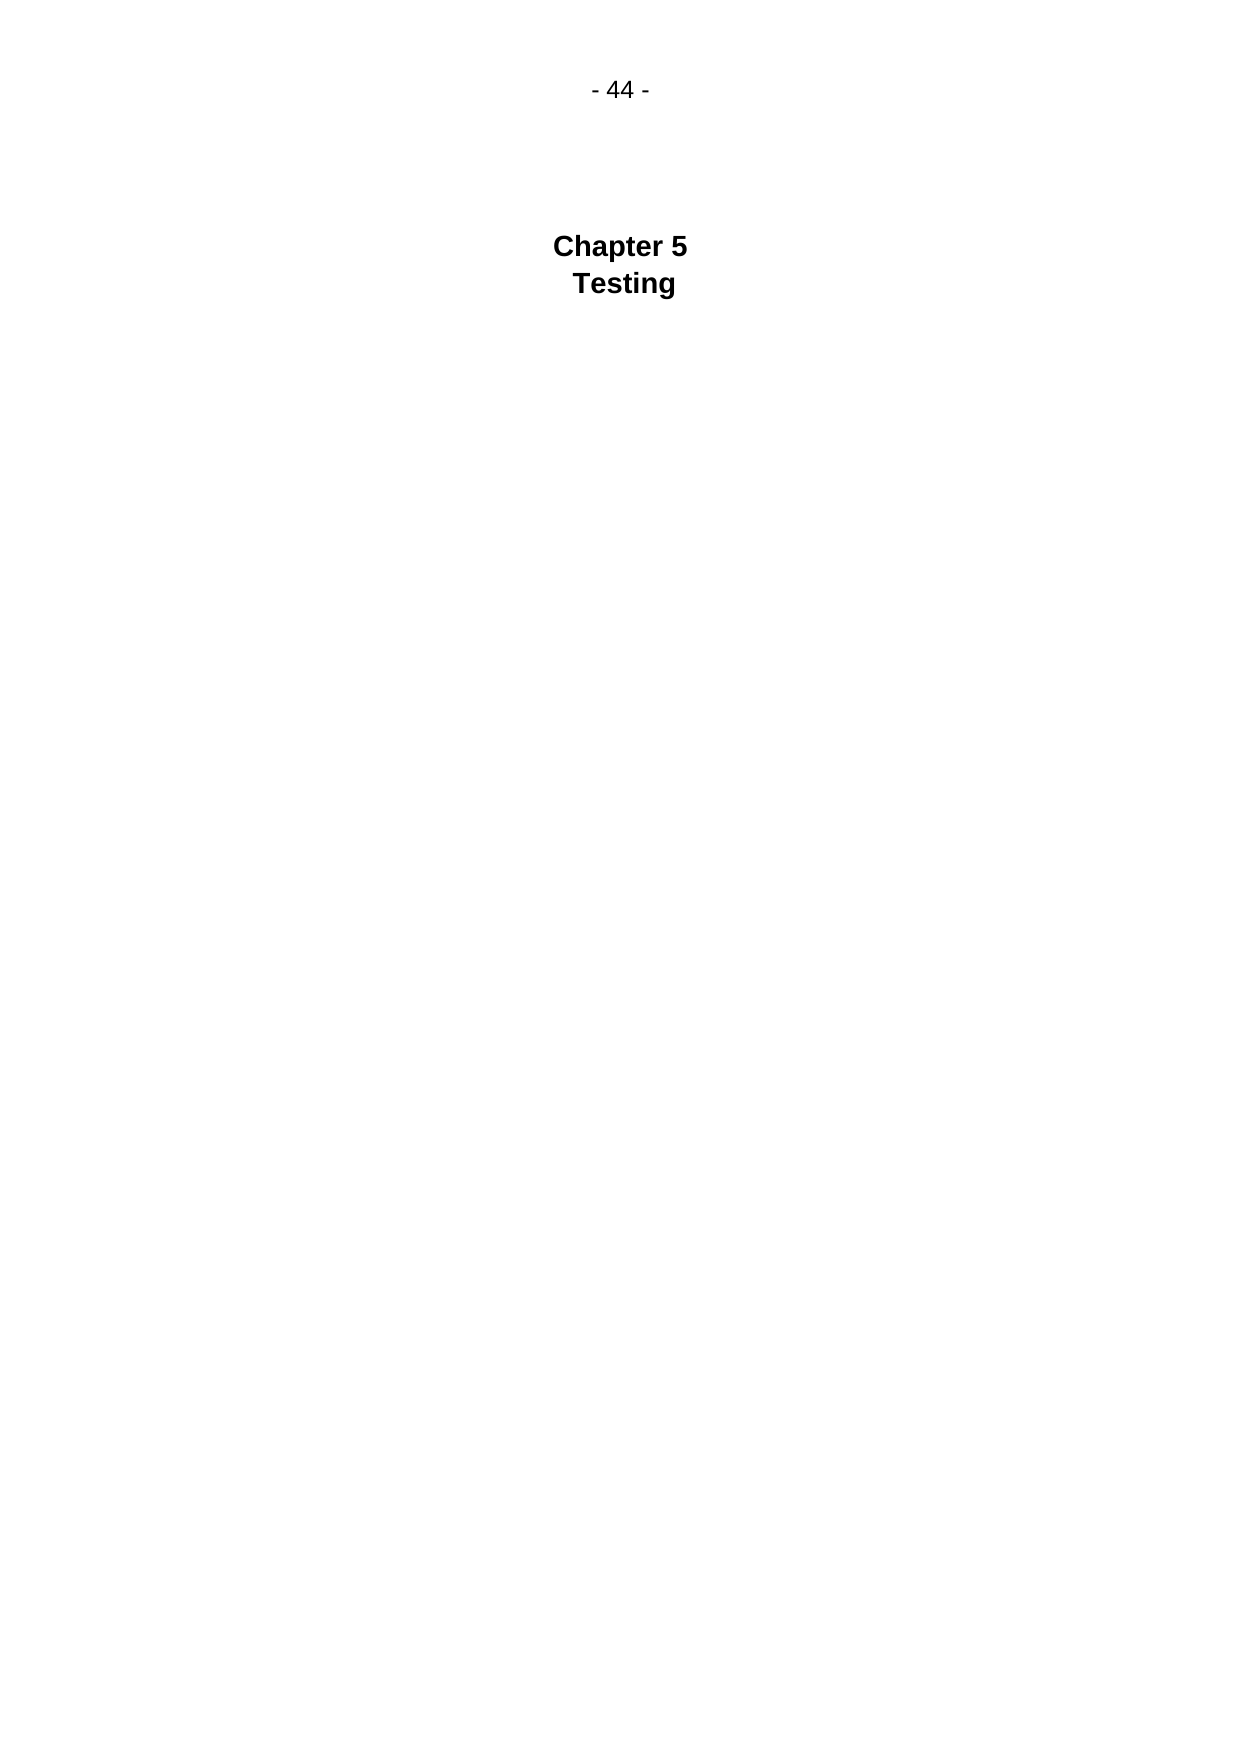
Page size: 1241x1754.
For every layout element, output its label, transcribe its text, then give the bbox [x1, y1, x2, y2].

subtitle Chapter 5 Testing [150, 225, 1090, 300]
